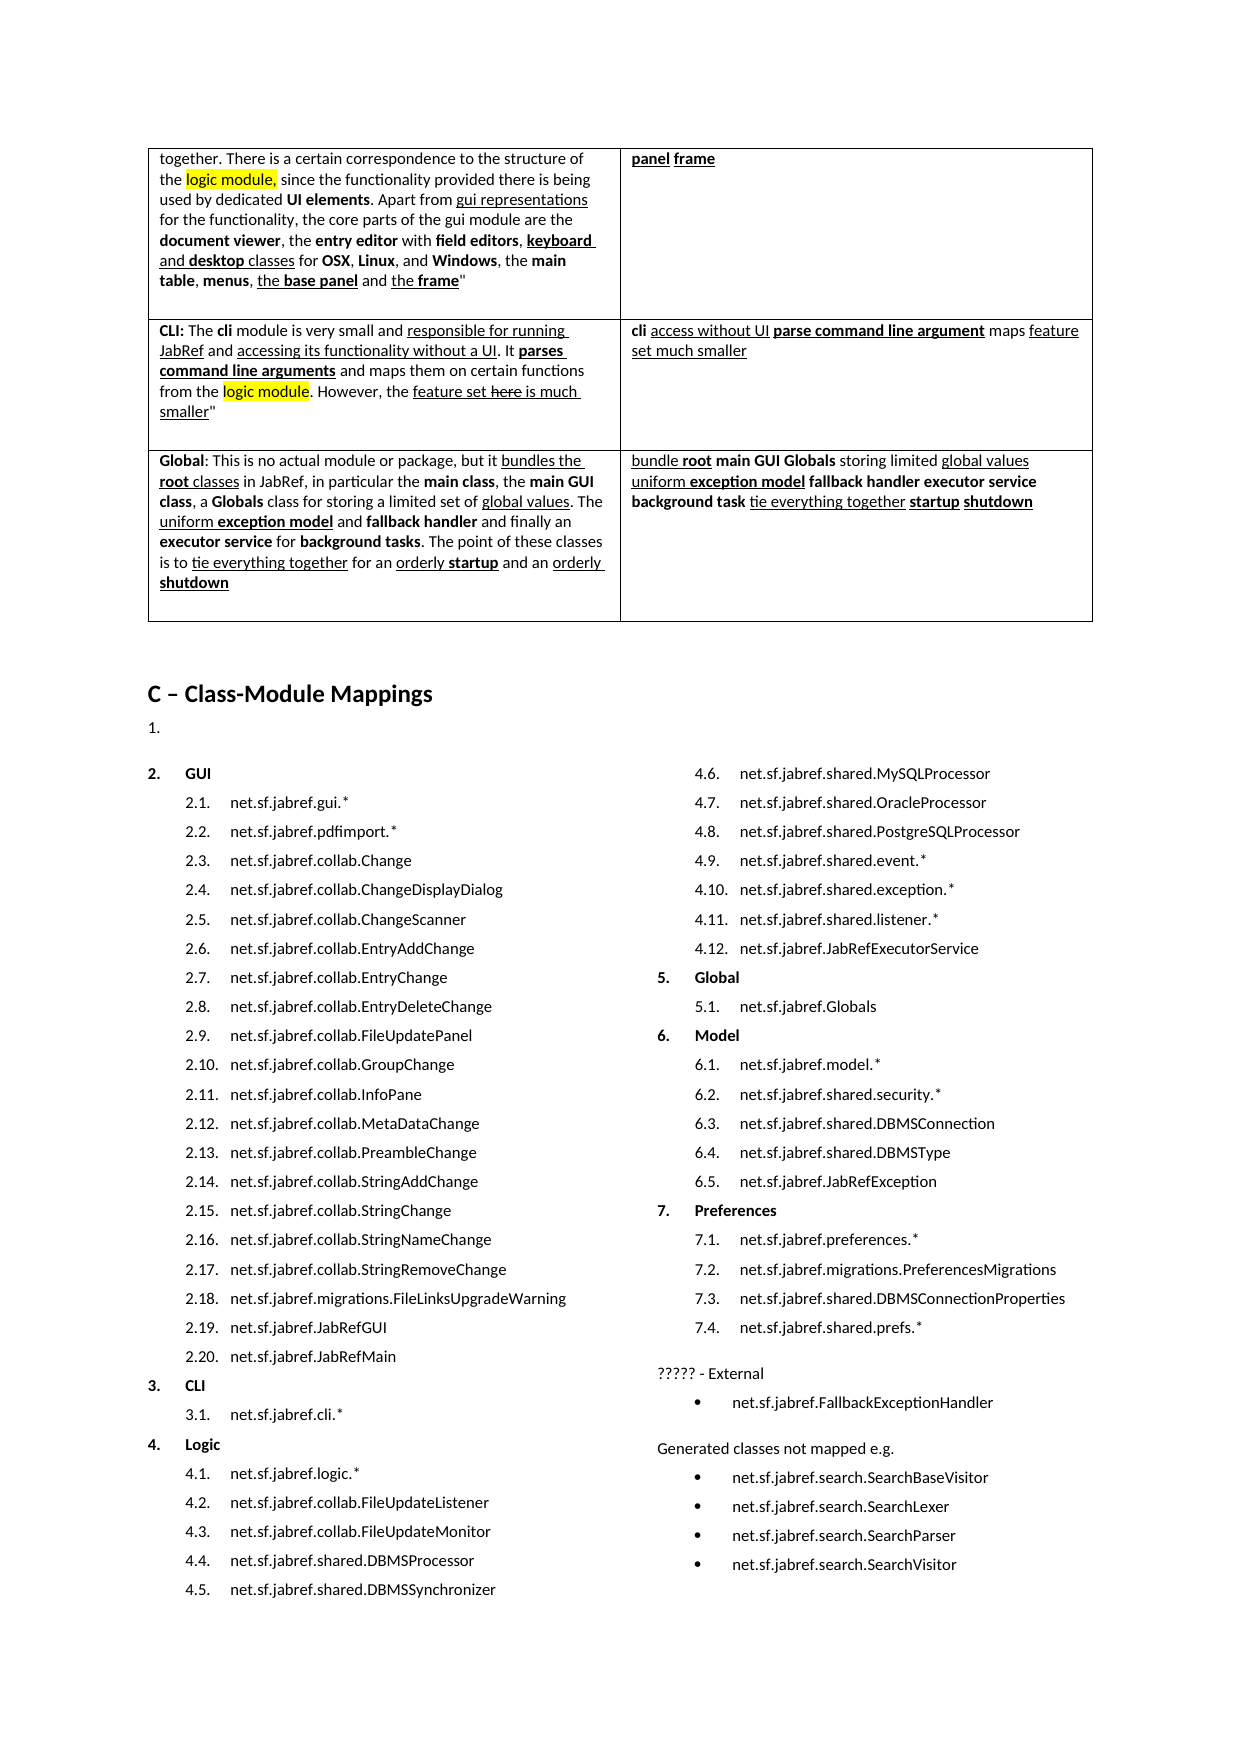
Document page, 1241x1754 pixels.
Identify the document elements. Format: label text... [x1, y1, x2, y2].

list net.sf.jabref.shared.MySQLProcessor [694, 754, 1093, 783]
list net.sf.jabref.migrations.PreferencesMigrations [694, 1250, 1093, 1279]
list net.sf.jabref.shared.listener.* [694, 900, 1093, 929]
list net.sf.jabref.logic.* [185, 1454, 583, 1483]
list net.sf.jabref.FallbackExceptionHandler [694, 1383, 1093, 1412]
list net.sf.jabref.JabRefExecutorService [694, 929, 1093, 958]
list net.sf.jabref.search.SearchParser [694, 1517, 1093, 1546]
list net.sf.jabref.shared.security.* [694, 1075, 1093, 1104]
list net.sf.jabref.shared.event.* [694, 842, 1093, 871]
text C – Class-Module Mappings [148, 678, 1093, 708]
list net.sf.jabref.model.* [694, 1046, 1093, 1075]
list net.sf.jabref.shared.DBMSType [694, 1133, 1093, 1162]
list Logic [148, 1425, 583, 1454]
list net.sf.jabref.search.SearchBaseVisitor [694, 1458, 1093, 1487]
list net.sf.jabref.JabRefException [694, 1162, 1093, 1192]
list net.sf.jabref.collab.ChangeDisplayDialog [185, 871, 583, 900]
list net.sf.jabref.collab.StringAddChange [185, 1162, 583, 1192]
list net.sf.jabref.migrations.FileLinksUpgradeWarning [185, 1279, 583, 1308]
table_cell Global: This is no actual module or package, but it bundles the root classes in JabRef, in particular the main class, the main GUI class, a Globals class for storing a limited set of global values. The uniform exception model and fallback handler and finally an executor service for background tasks. The point of these classes is to tie everything together for an orderly startup and an orderly shutdown [149, 451, 620, 621]
list net.sf.jabref.collab.StringChange [185, 1192, 583, 1221]
table_cell bundle root main GUI Globals storing limited global values uniform exception model fallback handler executor service background task tie everything together startup shutdown [621, 451, 1092, 621]
list net.sf.jabref.preferences.* [694, 1221, 1093, 1250]
list Preferences [657, 1192, 1093, 1221]
list net.sf.jabref.shared.DBMSConnectionProperties [694, 1279, 1093, 1308]
list net.sf.jabref.shared.PostgreSQLProcessor [694, 812, 1093, 842]
list net.sf.jabref.JabRefMain [185, 1337, 583, 1367]
list net.sf.jabref.collab.GroupChange [185, 1046, 583, 1075]
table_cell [621, 149, 1092, 319]
list net.sf.jabref.search.SearchLexer [694, 1487, 1093, 1517]
list GUI [148, 754, 583, 783]
list net.sf.jabref.shared.OracleProcessor [694, 783, 1093, 812]
list net.sf.jabref.shared.DBMSProcessor [185, 1542, 583, 1571]
list net.sf.jabref.collab.EntryDeleteChange [185, 987, 583, 1017]
text Generated classes not mapped e.g. [657, 1429, 1093, 1458]
list net.sf.jabref.shared.DBMSConnection [694, 1104, 1093, 1133]
list net.sf.jabref.collab.ChangeScanner [185, 900, 583, 929]
list net.sf.jabref.collab.StringRemoveChange [185, 1250, 583, 1279]
list net.sf.jabref.cli.* [185, 1396, 583, 1425]
list net.sf.jabref.collab.MetaDataChange [185, 1104, 583, 1133]
list net.sf.jabref.collab.PreambleChange [185, 1133, 583, 1162]
list Model [657, 1017, 1093, 1046]
list net.sf.jabref.collab.FileUpdateMonitor [185, 1512, 583, 1542]
list net.sf.jabref.search.SearchVisitor [694, 1546, 1093, 1575]
list net.sf.jabref.collab.StringNameChange [185, 1221, 583, 1250]
list net.sf.jabref.collab.FileUpdatePanel [185, 1017, 583, 1046]
list net.sf.jabref.pdfimport.* [185, 812, 583, 842]
list CLI [148, 1367, 583, 1396]
list net.sf.jabref.collab.EntryChange [185, 958, 583, 987]
list net.sf.jabref.shared.prefs.* [694, 1308, 1093, 1337]
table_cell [149, 149, 620, 319]
list net.sf.jabref.collab.EntryAddChange [185, 929, 583, 958]
list net.sf.jabref.collab.Change [185, 842, 583, 871]
table_cell CLI: The cli module is very small and responsible for running JabRef and accessing its functionality without a UI. It parses command line arguments and maps them on certain functions from the logic module. However, the feature set here is much smaller" [149, 320, 620, 449]
list net.sf.jabref.shared.exception.* [694, 871, 1093, 900]
list net.sf.jabref.Globals [694, 987, 1093, 1017]
text ????? - External [657, 1354, 1093, 1383]
list Global [657, 958, 1093, 987]
list net.sf.jabref.gui.* [185, 783, 583, 812]
list net.sf.jabref.shared.DBMSSynchronizer [185, 1571, 583, 1600]
table_cell cli access without UI parse command line argument maps feature set much smaller [621, 320, 1092, 449]
list net.sf.jabref.JabRefGUI [185, 1308, 583, 1337]
list net.sf.jabref.collab.InfoPane [185, 1075, 583, 1104]
list net.sf.jabref.collab.FileUpdateListener [185, 1483, 583, 1512]
